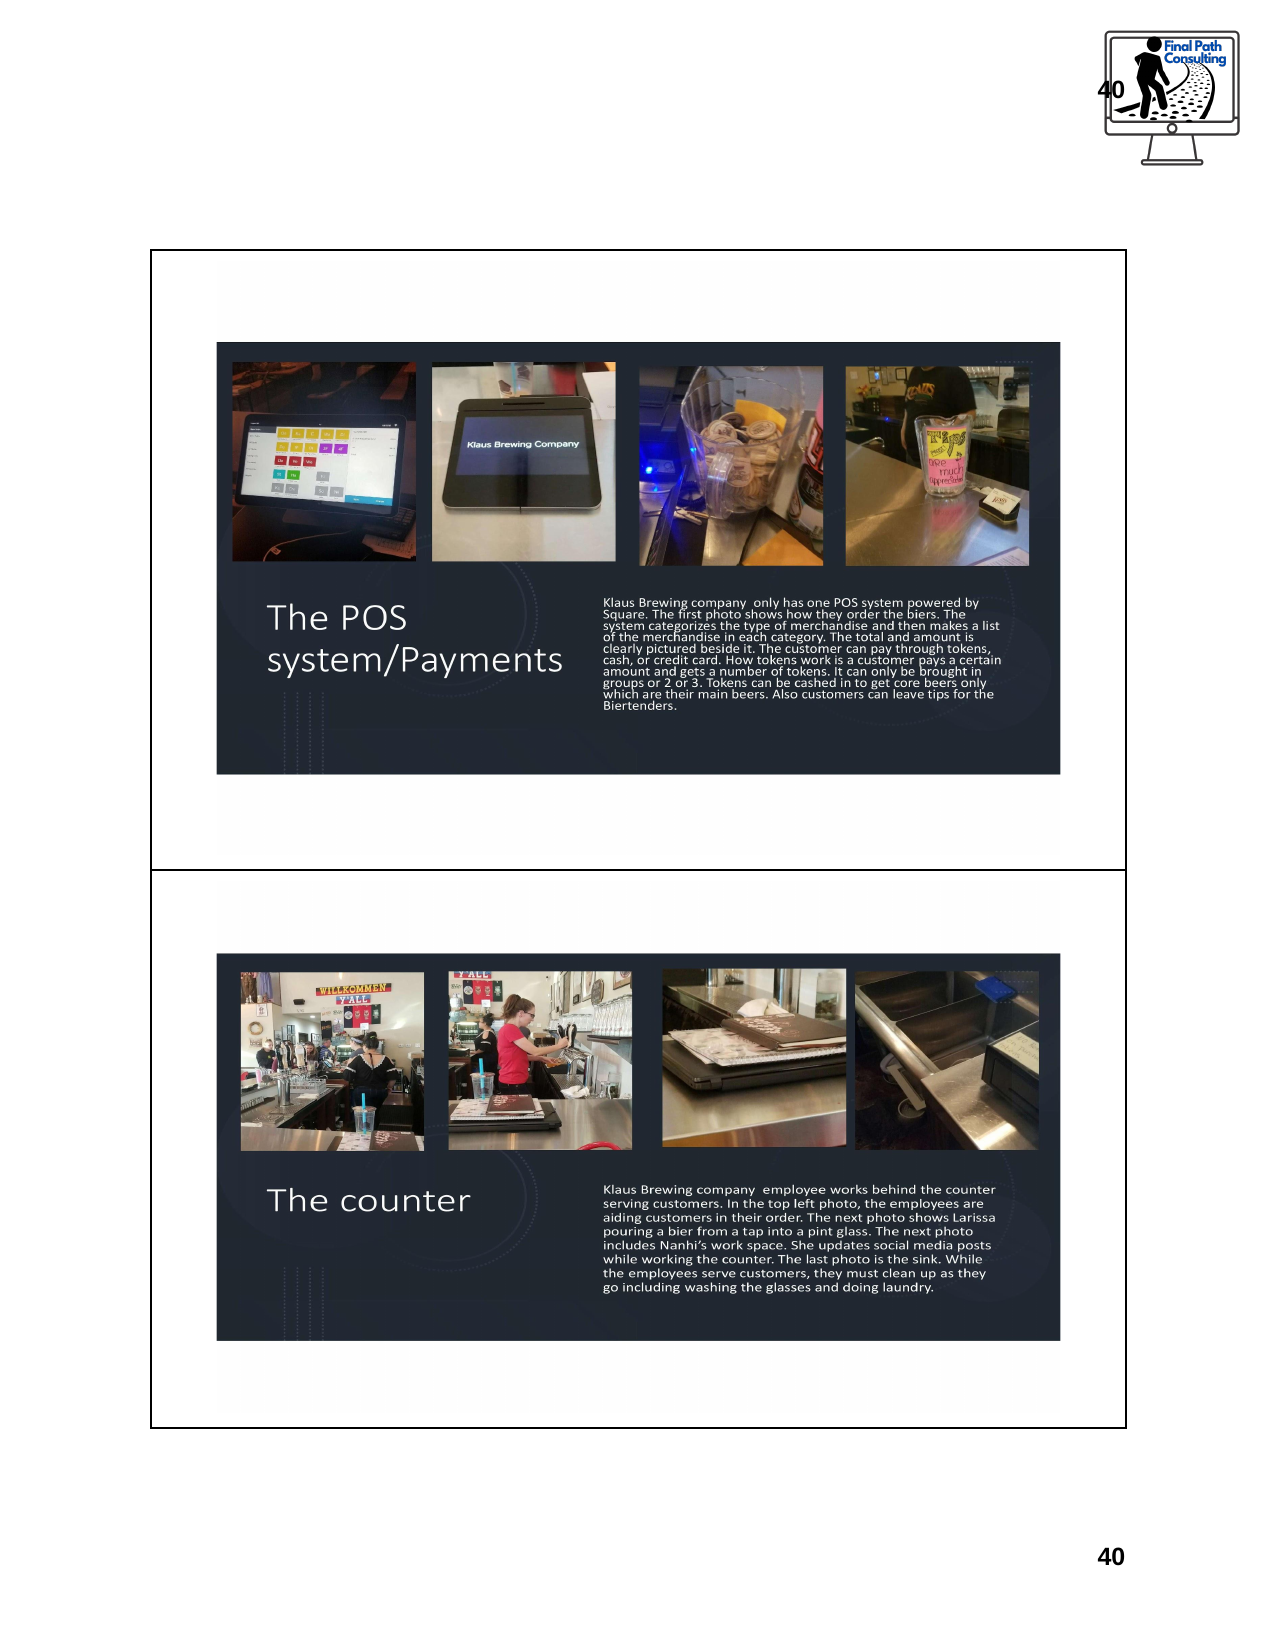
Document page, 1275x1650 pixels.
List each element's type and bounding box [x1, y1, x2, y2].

picture [216, 261, 1061, 855]
picture [216, 881, 1061, 1413]
picture [1098, 18, 1247, 174]
table_cell [152, 871, 1125, 1427]
table_header [152, 251, 1125, 869]
